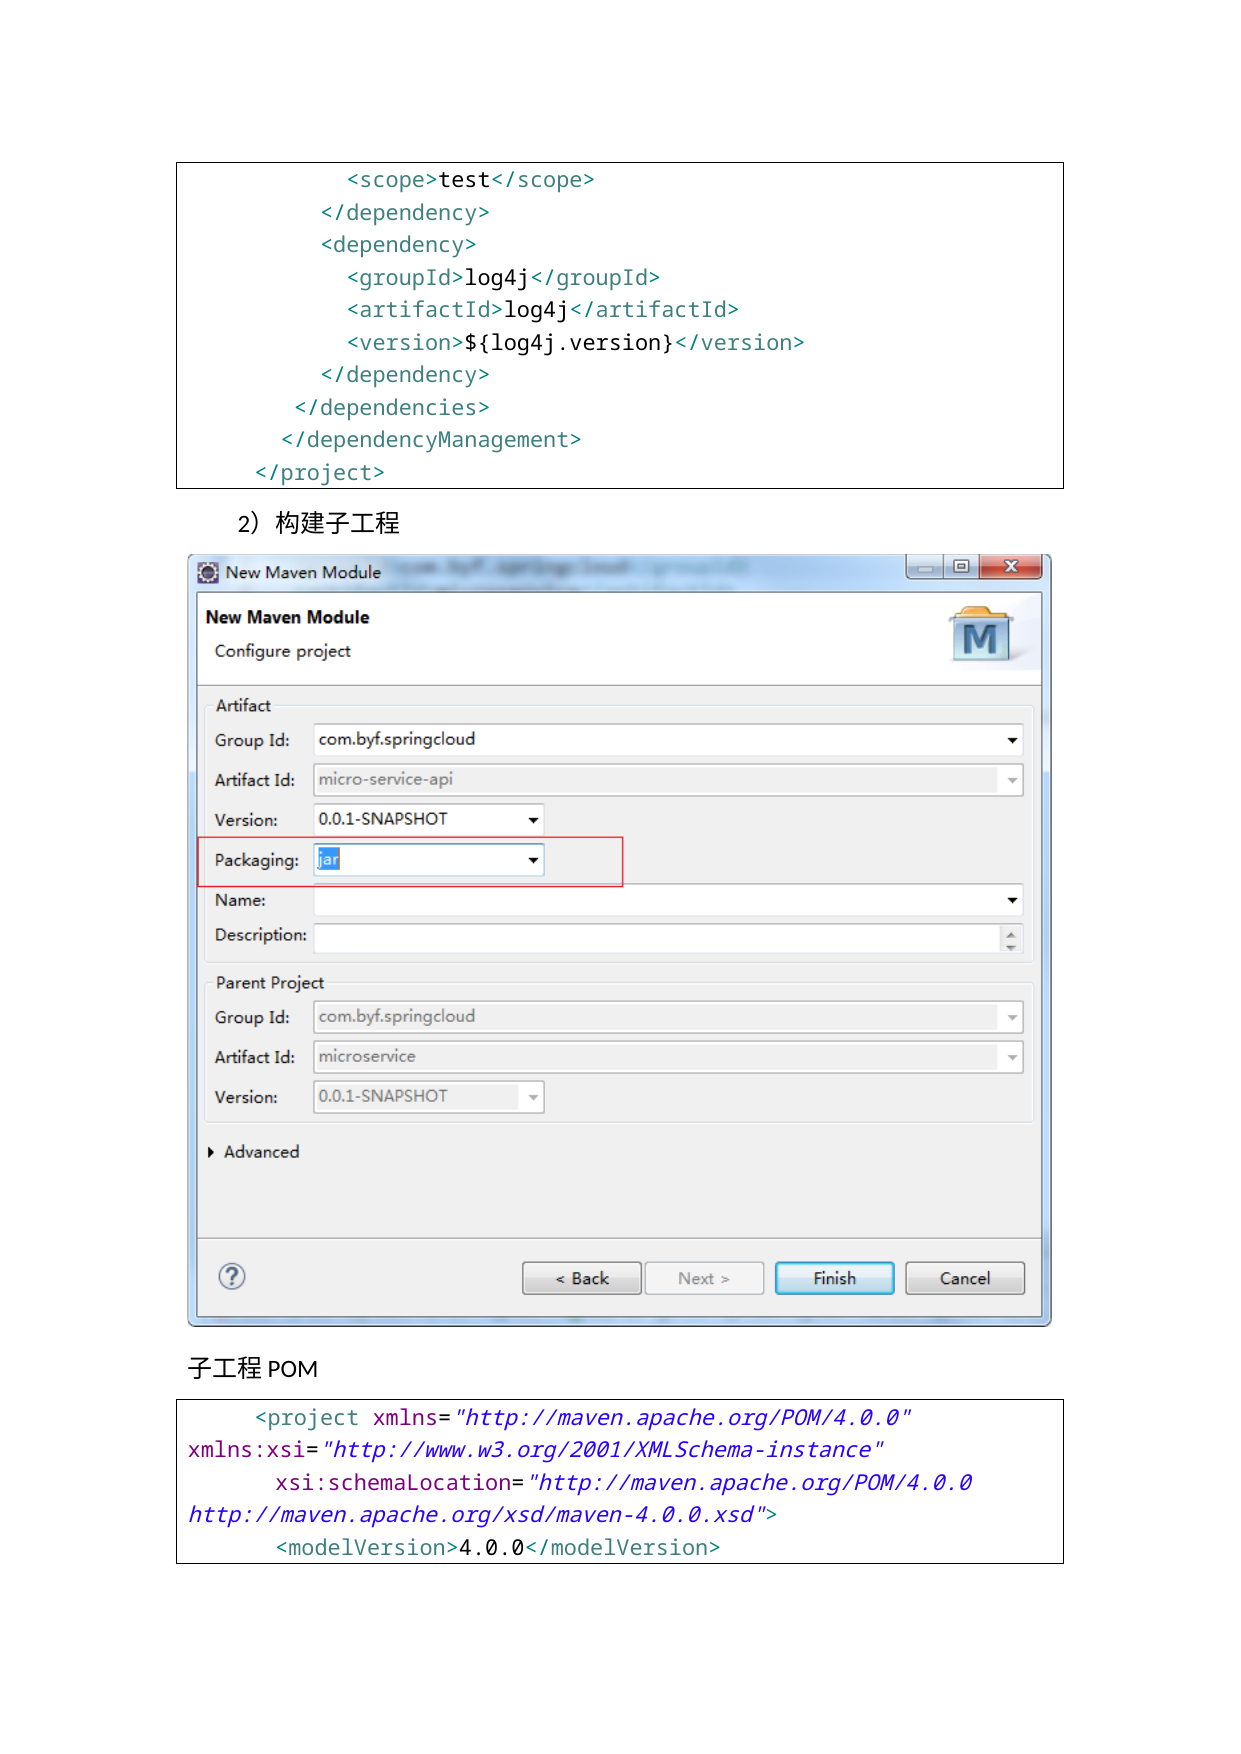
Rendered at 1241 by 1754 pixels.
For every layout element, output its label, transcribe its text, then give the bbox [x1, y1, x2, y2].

picture [187, 554, 1052, 1327]
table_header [177, 1400, 1063, 1563]
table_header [177, 163, 1063, 488]
list 子工程POM [187, 1334, 1053, 1399]
list 构建子工程 [187, 489, 1053, 554]
